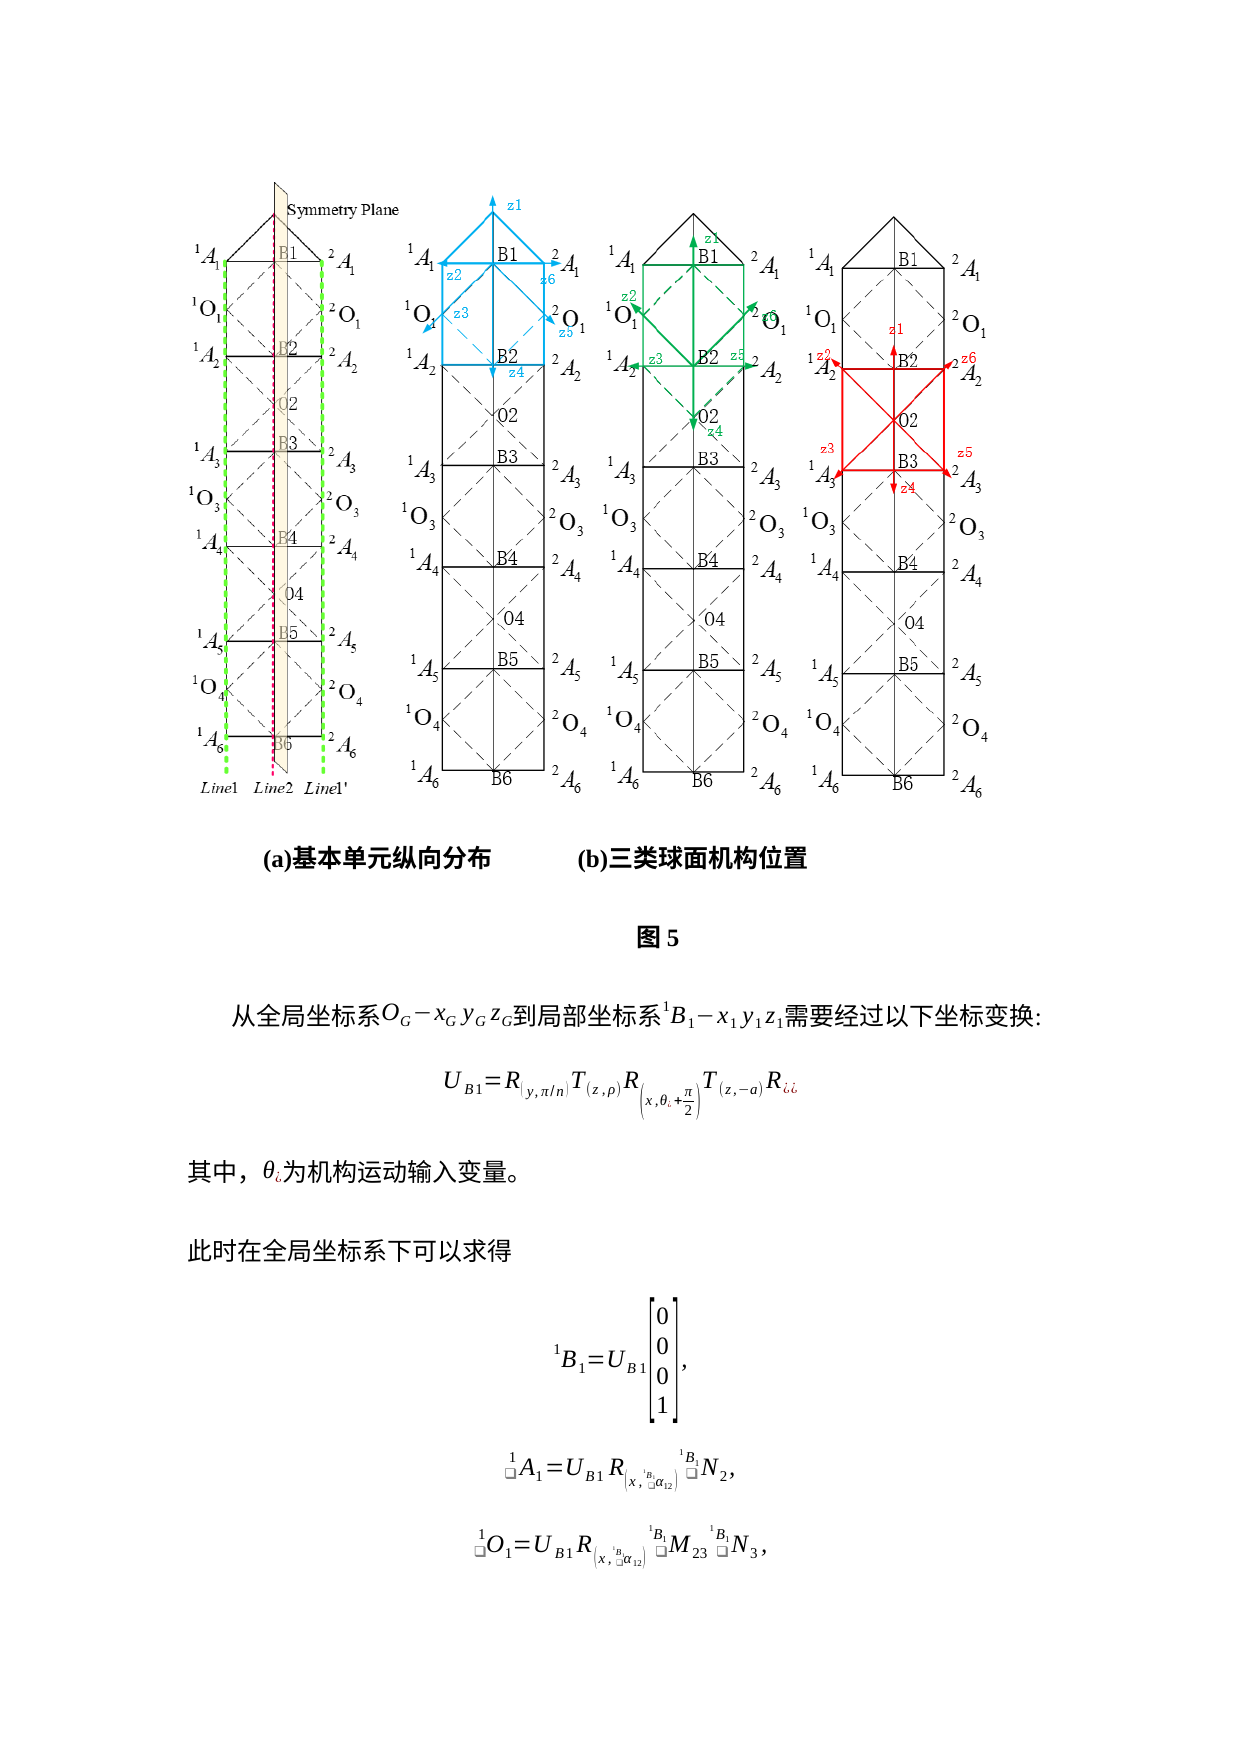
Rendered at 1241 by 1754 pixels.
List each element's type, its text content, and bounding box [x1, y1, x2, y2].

text (a)基本单元纵向分布 (b)三类球面机构位置 [187, 824, 1053, 889]
text 其中，为机构运动输入变量。 [187, 1138, 1053, 1203]
picture [187, 176, 1000, 798]
text 图5 [187, 903, 1053, 968]
text 此时在全局坐标系下可以求得 [187, 1217, 1053, 1282]
text 从全局坐标系到局部坐标系需要经过以下坐标变换: [187, 982, 1053, 1047]
